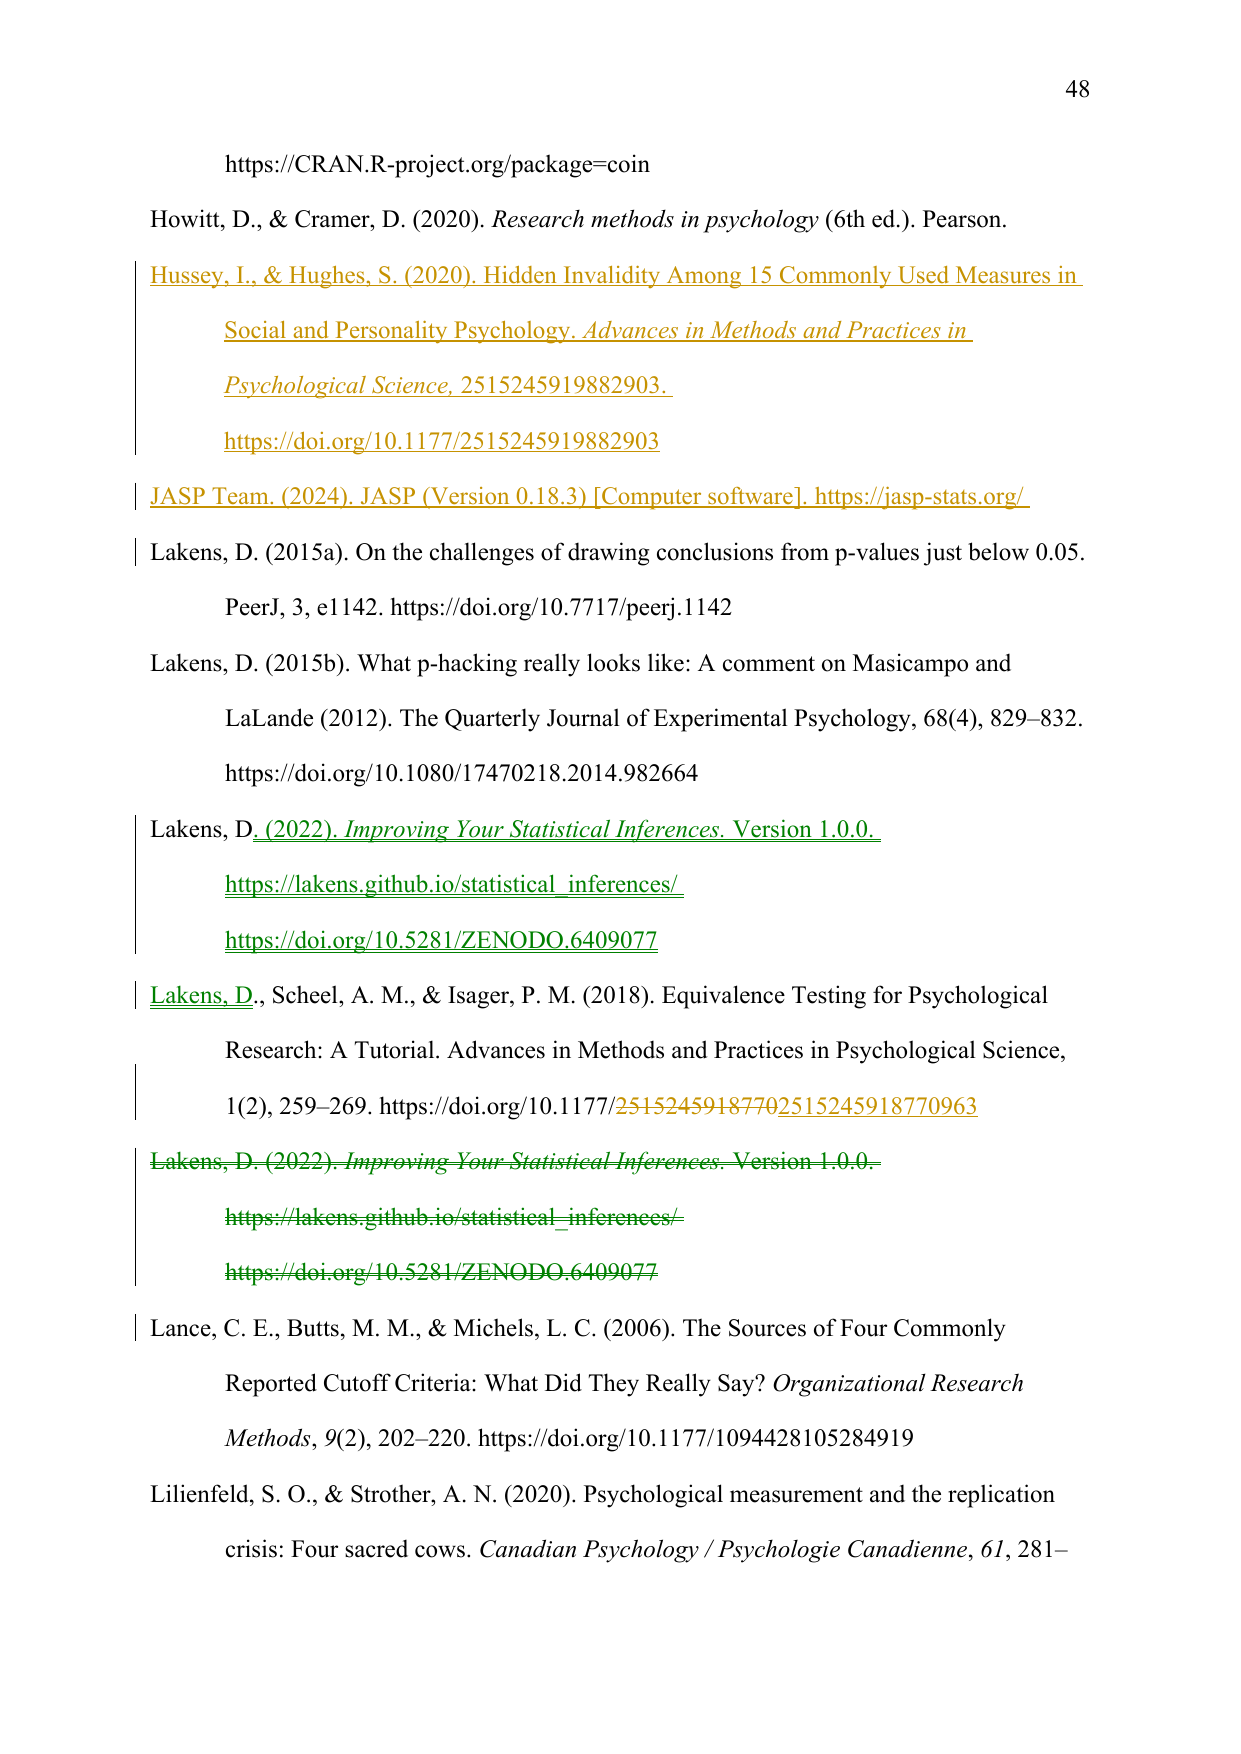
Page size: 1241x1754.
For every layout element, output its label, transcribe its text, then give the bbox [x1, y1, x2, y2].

text Lakens, D. (2015a). On the challenges of drawing conclusions from p-values just below 0.05. PeerJ, 3, e1142. https://doi.org/10.7717/peerj.1142 [150, 538, 1090, 621]
text Lance, C. E., Butts, M. M., & Michels, L. C. (2006). The Sources of Four Commonly Reported Cutoff Criteria: What Did They Really Say? Organizational Research Methods, 9(2), 202–220. https://doi.org/10.1177/1094428105284919 [150, 1314, 1090, 1452]
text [150, 1480, 1090, 1563]
text Howitt, D., & Cramer, D. (2020). Research methods in psychology (6th ed.). Pearson. [150, 205, 1090, 233]
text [150, 150, 1090, 178]
text ., Scheel, A. M., & Isager, P. M. (2018). Equivalence Testing for Psychological Research: A Tutorial. Advances in Methods and Practices in Psychological Science, 1(2), 259–269. https://doi.org/10.1177/ [150, 981, 1090, 1120]
text Lakens, D [150, 815, 1090, 953]
text Lakens, D. (2015b). What p-hacking really looks like: A comment on Masicampo and LaLande (2012). The Quarterly Journal of Experimental Psychology, 68(4), 829–832. https://doi.org/10.1080/17470218.2014.982664 [150, 649, 1090, 787]
